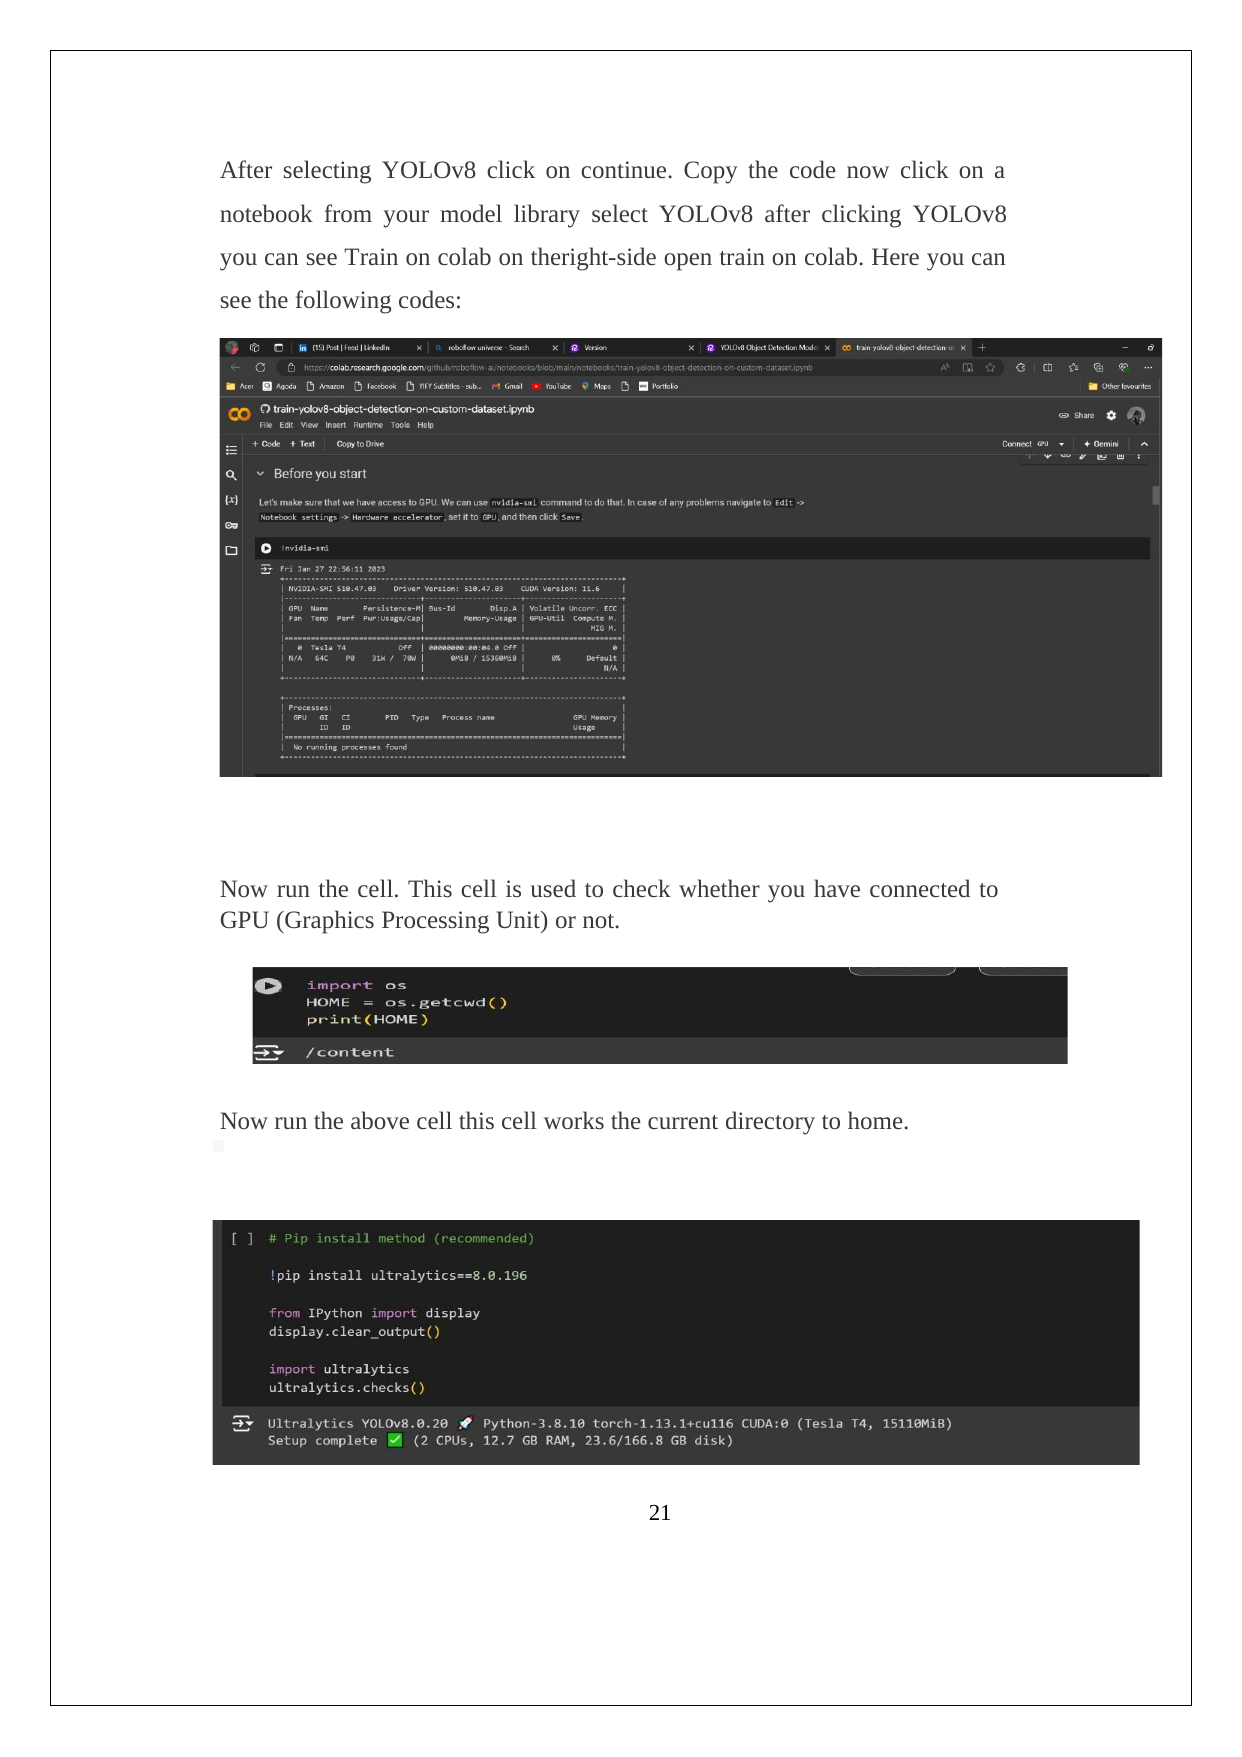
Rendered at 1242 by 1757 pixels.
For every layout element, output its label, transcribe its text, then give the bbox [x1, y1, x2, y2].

picture [252, 967, 1068, 1064]
text After selecting YOLOv8 click on continue. Copy the code now click on a notebook from your model library select YOLOv8 after clicking YOLOv8 you can see Train on colab on theright-side open train on colab. Here you can see the following codes: [219, 156, 1007, 314]
picture [212, 1220, 1140, 1465]
picture [219, 338, 1163, 777]
text Now run the cell. This cell is used to check whether you have connected to GPU (Graphics Processing Unit) or not. [219, 874, 1000, 934]
text Now run the above cell this cell works the current directory to home. [219, 1106, 1185, 1135]
